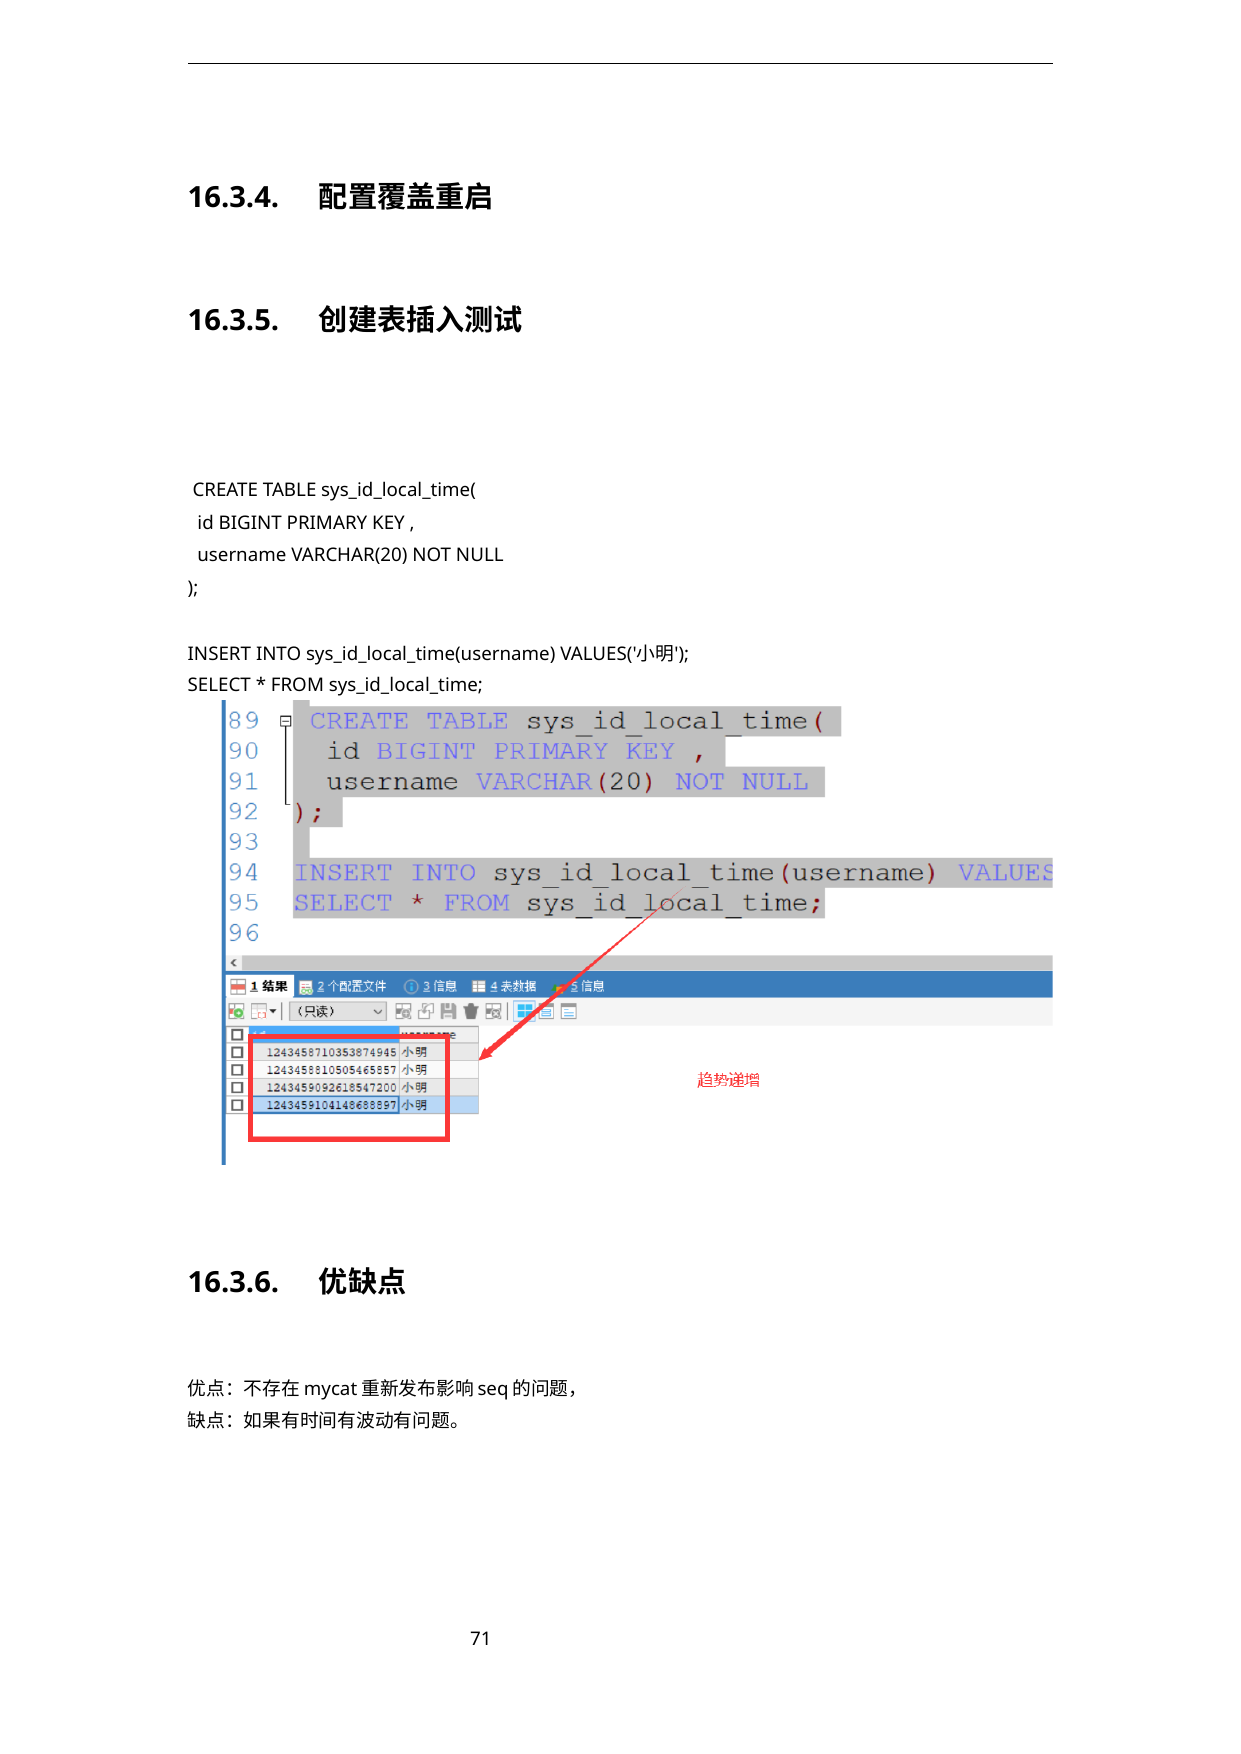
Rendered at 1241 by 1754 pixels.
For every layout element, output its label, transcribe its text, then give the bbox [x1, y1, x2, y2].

text ); [187, 571, 1053, 603]
text INSERT INTO sys_id_local_time(username) VALUES('小明'); [187, 636, 1053, 668]
subtitle 优缺点 [187, 1248, 1053, 1313]
text 优点：不存在mycat重新发布影响seq的问题， [187, 1371, 1053, 1403]
text 缺点：如果有时间有波动有问题。 [187, 1403, 1053, 1436]
subtitle 创建表插入测试 [187, 285, 1053, 350]
text SELECT * FROM sys_id_local_time; [187, 668, 1053, 700]
text CREATE TABLE sys_id_local_time( [187, 473, 1053, 506]
picture [187, 700, 1053, 1165]
subtitle 配置覆盖重启 [187, 162, 1053, 227]
text id BIGINT PRIMARY KEY , [187, 506, 1053, 538]
text username VARCHAR(20) NOT NULL [187, 538, 1053, 571]
